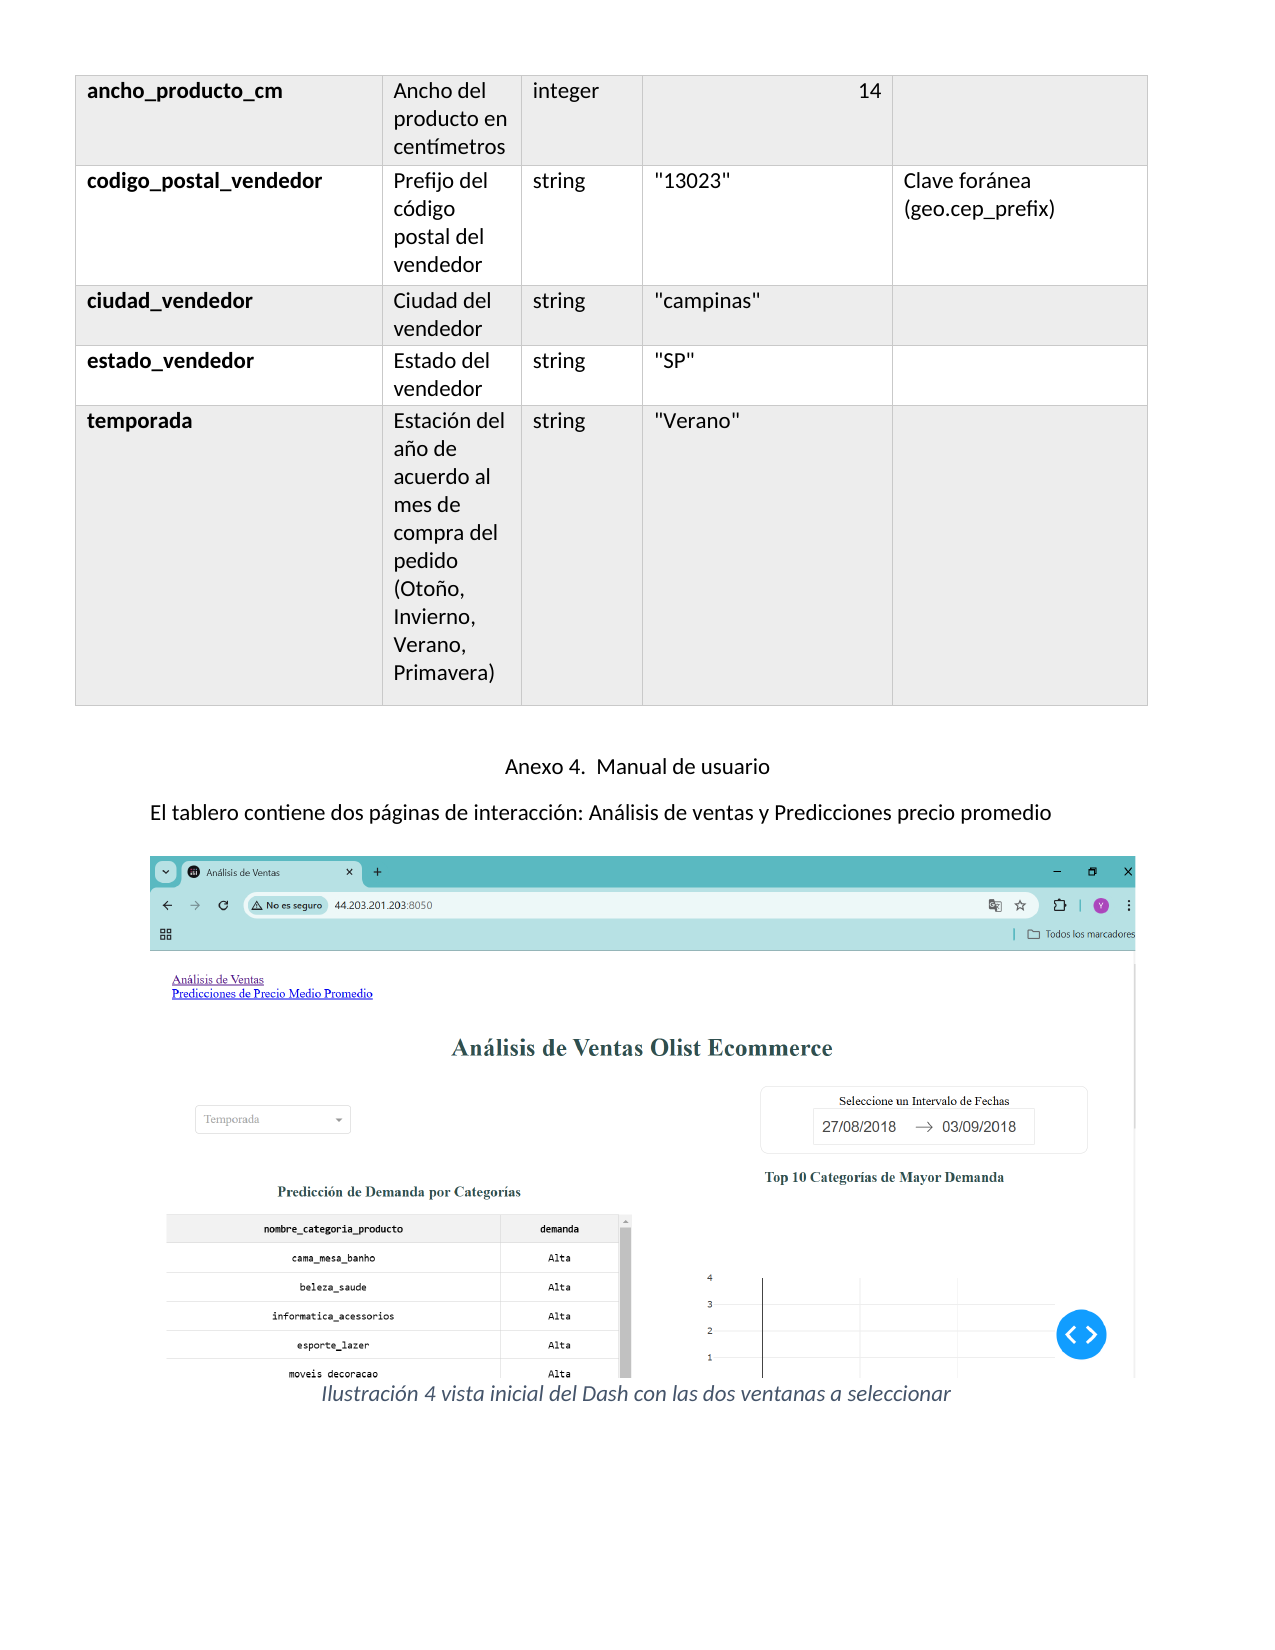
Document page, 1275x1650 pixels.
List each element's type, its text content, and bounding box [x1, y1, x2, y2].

table_cell [893, 346, 1147, 405]
table_cell string [522, 166, 642, 285]
table_cell [893, 406, 1147, 705]
table_cell Ancho del producto en centímetros [383, 76, 521, 165]
table_cell string [522, 346, 642, 405]
text Anexo 4. Manual de usuario [75, 752, 1200, 780]
table_cell 14 [643, 76, 892, 165]
table_cell string [522, 286, 642, 345]
table_cell estado_vendedor [76, 346, 382, 405]
table_cell Estación del año de acuerdo al mes de compra del pedido (Otoño, Invierno, Verano, Primavera) [383, 406, 521, 705]
table_cell codigo_postal_vendedor [76, 166, 382, 285]
text Ilustración 4 vista inicial del Dash con las dos ventanas a seleccionar [75, 1379, 1200, 1407]
picture [150, 856, 1136, 1378]
table_cell "campinas" [643, 286, 892, 345]
table_cell ciudad_vendedor [76, 286, 382, 345]
table_cell [893, 76, 1147, 165]
text El tablero contiene dos páginas de interacción: Análisis de ventas y Predicciones precio promedio [150, 798, 1200, 826]
table_cell [893, 286, 1147, 345]
table_cell temporada [76, 406, 382, 705]
table_cell Clave foránea (geo.cep_prefix) [893, 166, 1147, 285]
table_cell Prefijo del código postal del vendedor [383, 166, 521, 285]
table_cell "Verano" [643, 406, 892, 705]
table_cell integer [522, 76, 642, 165]
table_cell Ciudad del vendedor [383, 286, 521, 345]
table_cell "SP" [643, 346, 892, 405]
table_cell Estado del vendedor [383, 346, 521, 405]
table_cell string [522, 406, 642, 705]
table_cell ancho_producto_cm [76, 76, 382, 165]
table_cell "13023" [643, 166, 892, 285]
